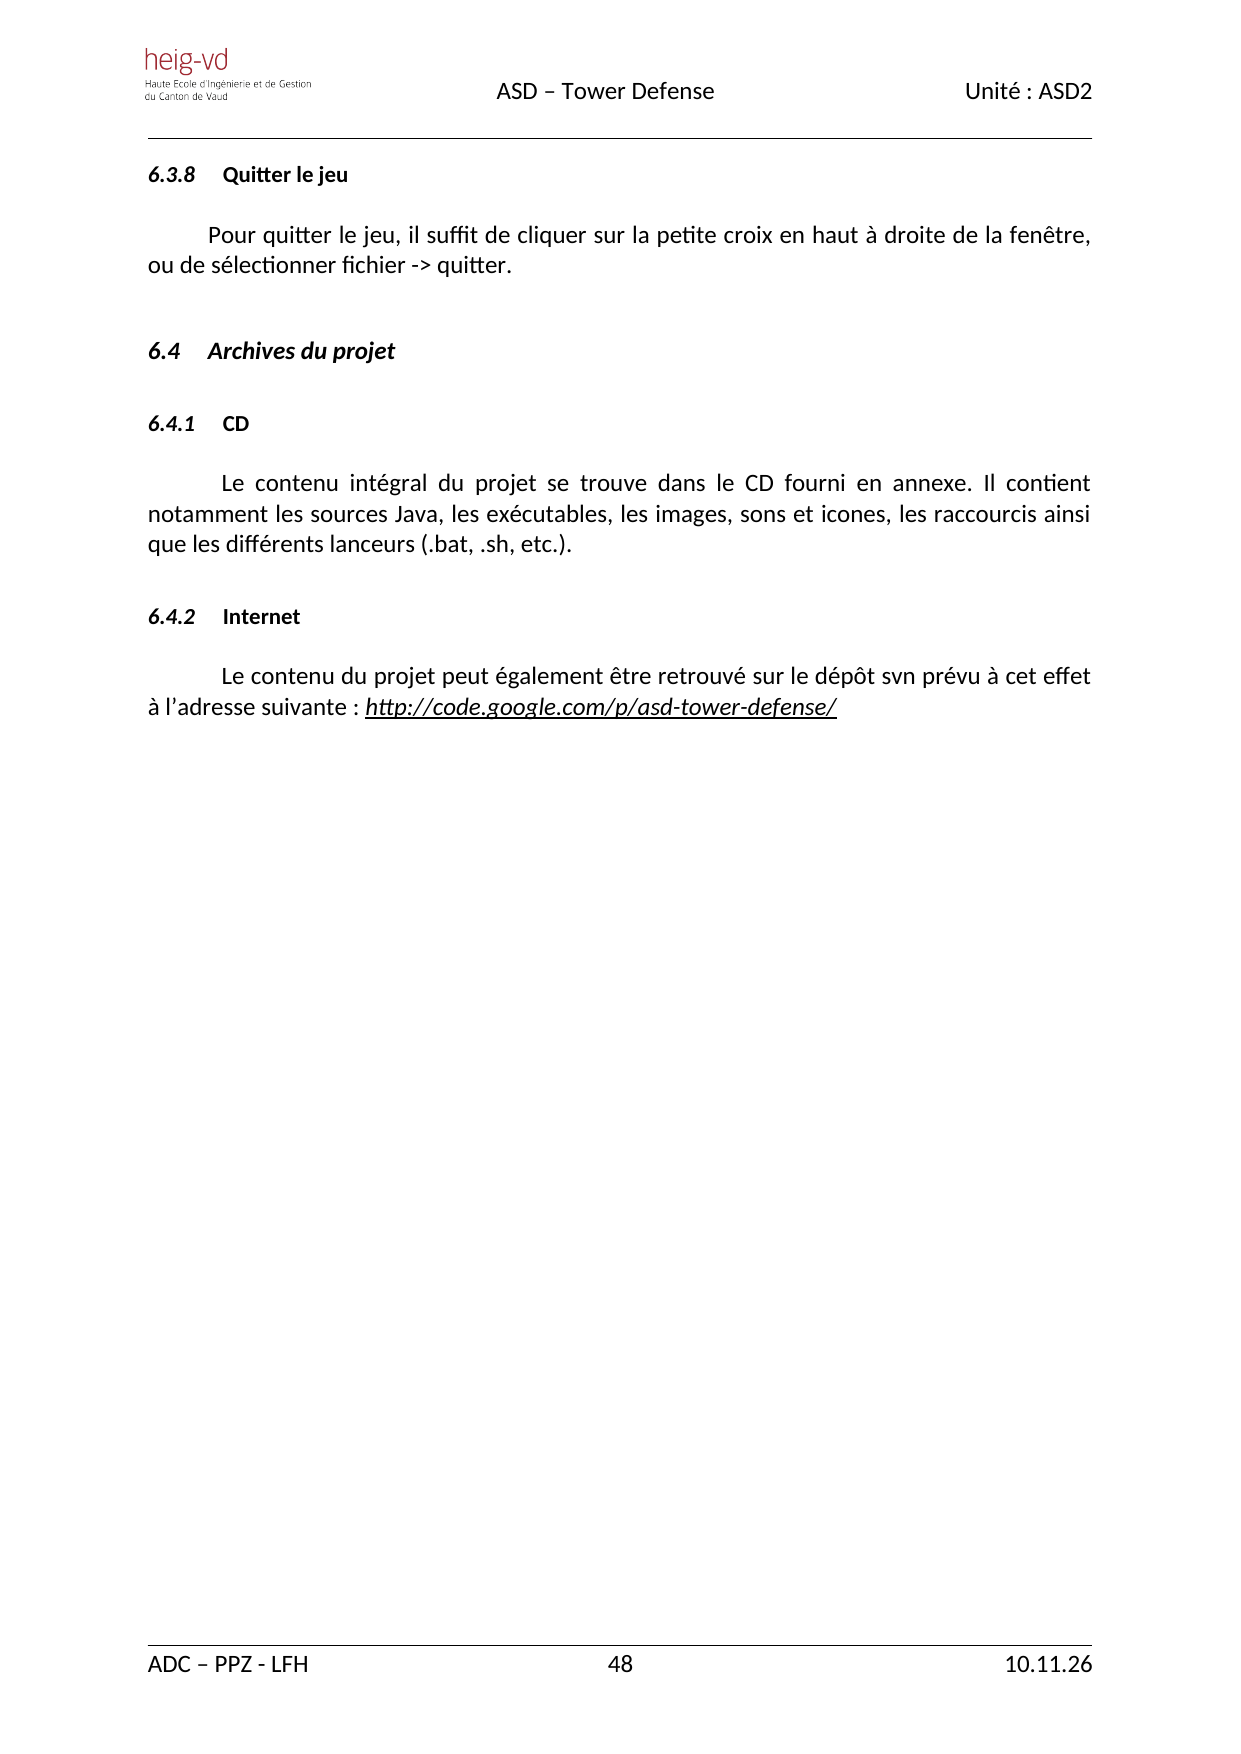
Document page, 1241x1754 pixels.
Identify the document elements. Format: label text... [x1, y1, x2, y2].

text Pour quitter le jeu, il suffit de cliquer sur la petite croix en haut à droite de la fenêtre, ou de sélectionner fichier -> quitter. [148, 219, 1092, 280]
picture [140, 45, 315, 102]
subtitle Internet [148, 602, 1092, 630]
subtitle Archives du projet [148, 335, 1092, 366]
subtitle Quitter le jeu [148, 160, 1092, 188]
text Le contenu du projet peut également être retrouvé sur le dépôt svn prévu à cet effet à l’adresse suivante : http://code.google.com/p/asd-tower-defense/ [148, 661, 1092, 722]
subtitle CD [148, 409, 1092, 437]
text Le contenu intégral du projet se trouve dans le CD fourni en annexe. Il contient notamment les sources Java, les exécutables, les images, sons et icones, les raccourcis ainsi que les différents lanceurs (.bat, .sh, etc.). [148, 467, 1092, 559]
